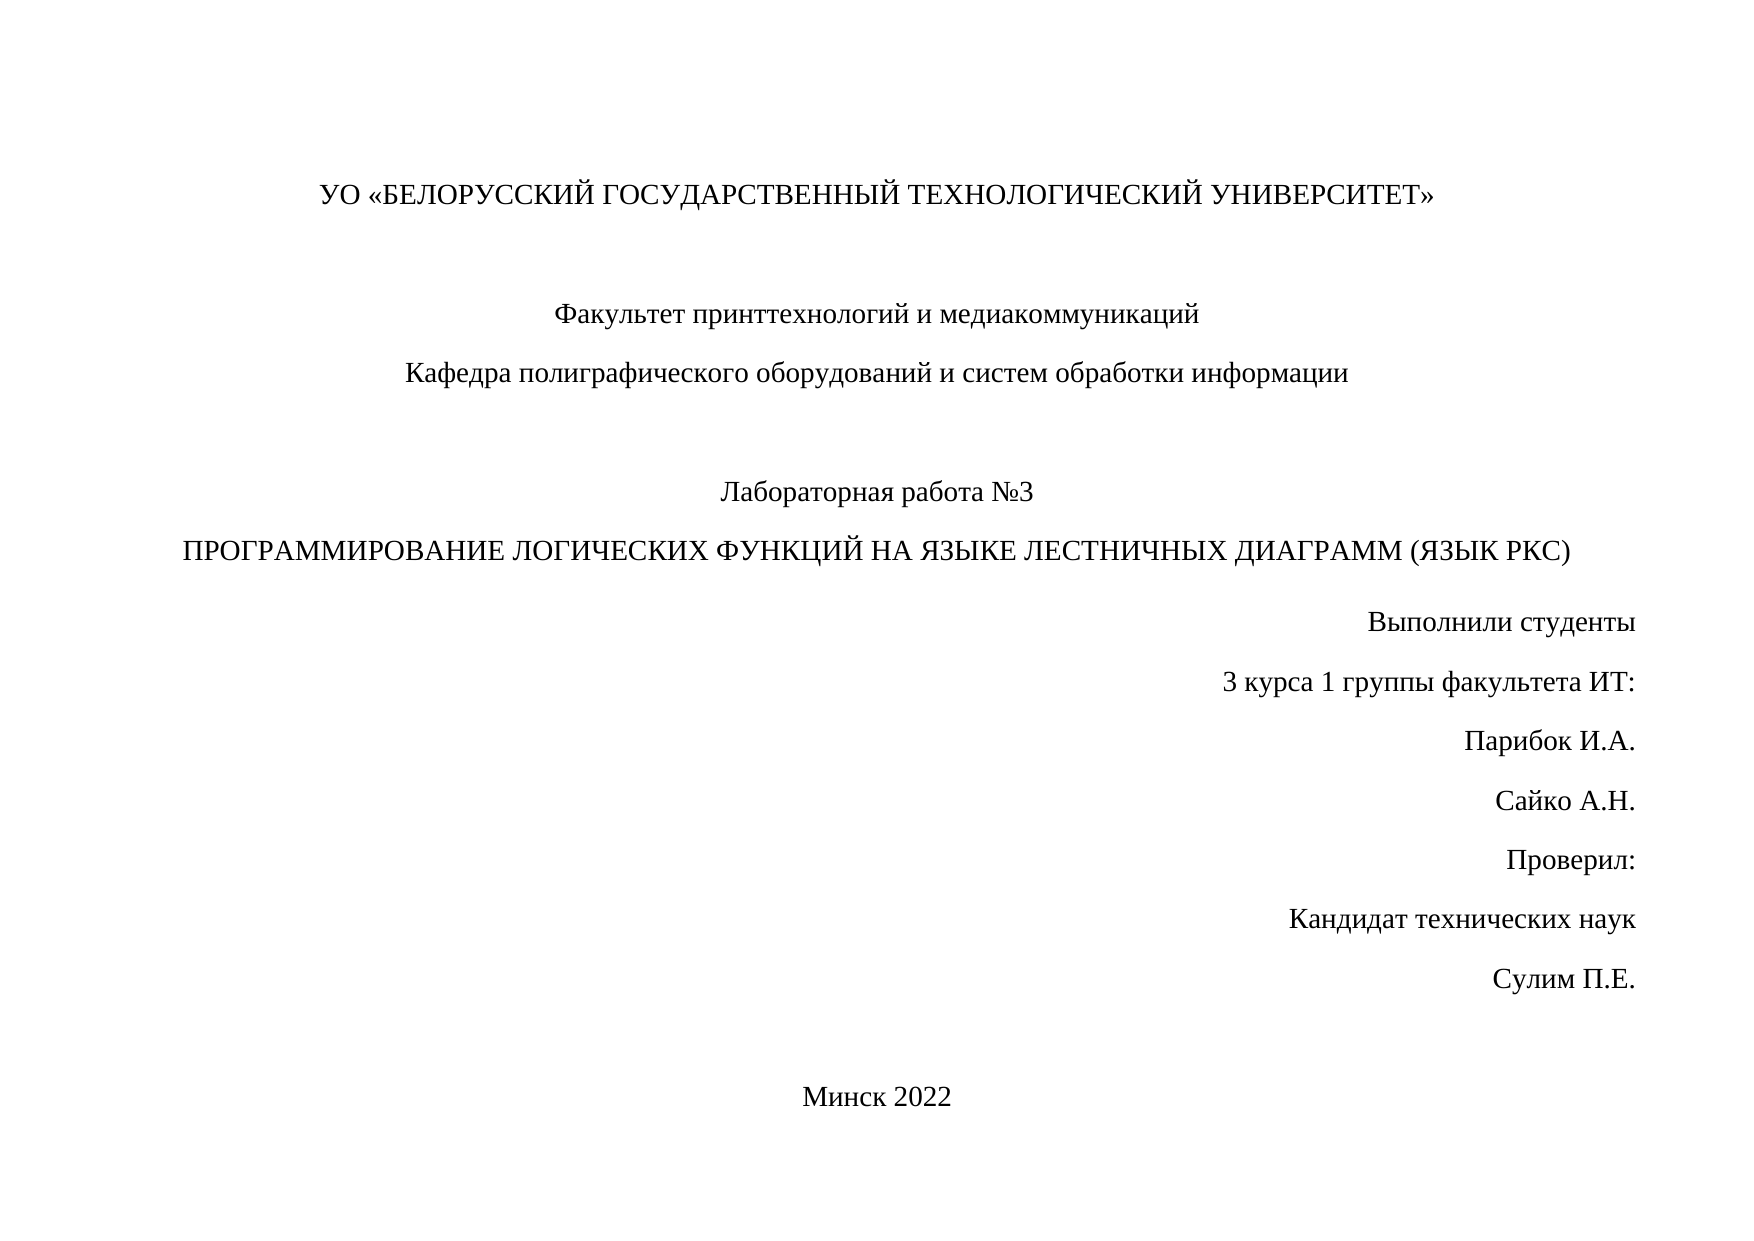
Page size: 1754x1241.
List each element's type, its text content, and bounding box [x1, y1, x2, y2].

text Сулим П.Е. [118, 961, 1636, 994]
text Кафедра полиграфического оборудований и систем обработки информации [118, 355, 1636, 389]
text Проверил: [118, 842, 1636, 876]
text Выполнили студенты [118, 604, 1636, 638]
text Парибок И.А. [118, 723, 1636, 757]
text УО «БЕЛОРУССКИЙ ГОСУДАРСТВЕННЫЙ ТЕХНОЛОГИЧЕСКИЙ УНИВЕРСИТЕТ» [118, 177, 1636, 211]
text Лабораторная работа №3 [118, 474, 1636, 508]
text Факультет принттехнологий и медиакоммуникаций [118, 296, 1636, 329]
text Минск 2022 [118, 1079, 1636, 1145]
text 3 курса 1 группы факультета ИТ: [118, 664, 1636, 697]
text Кандидат технических наук [118, 901, 1636, 935]
title ПРОГРАММИРОВАНИЕ ЛОГИЧЕСКИХ ФУНКЦИЙ НА ЯЗЫКЕ ЛЕСТНИЧНЫХ ДИАГРАММ (ЯЗЫК РКС) [118, 533, 1636, 567]
text Сайко А.Н. [118, 783, 1636, 816]
